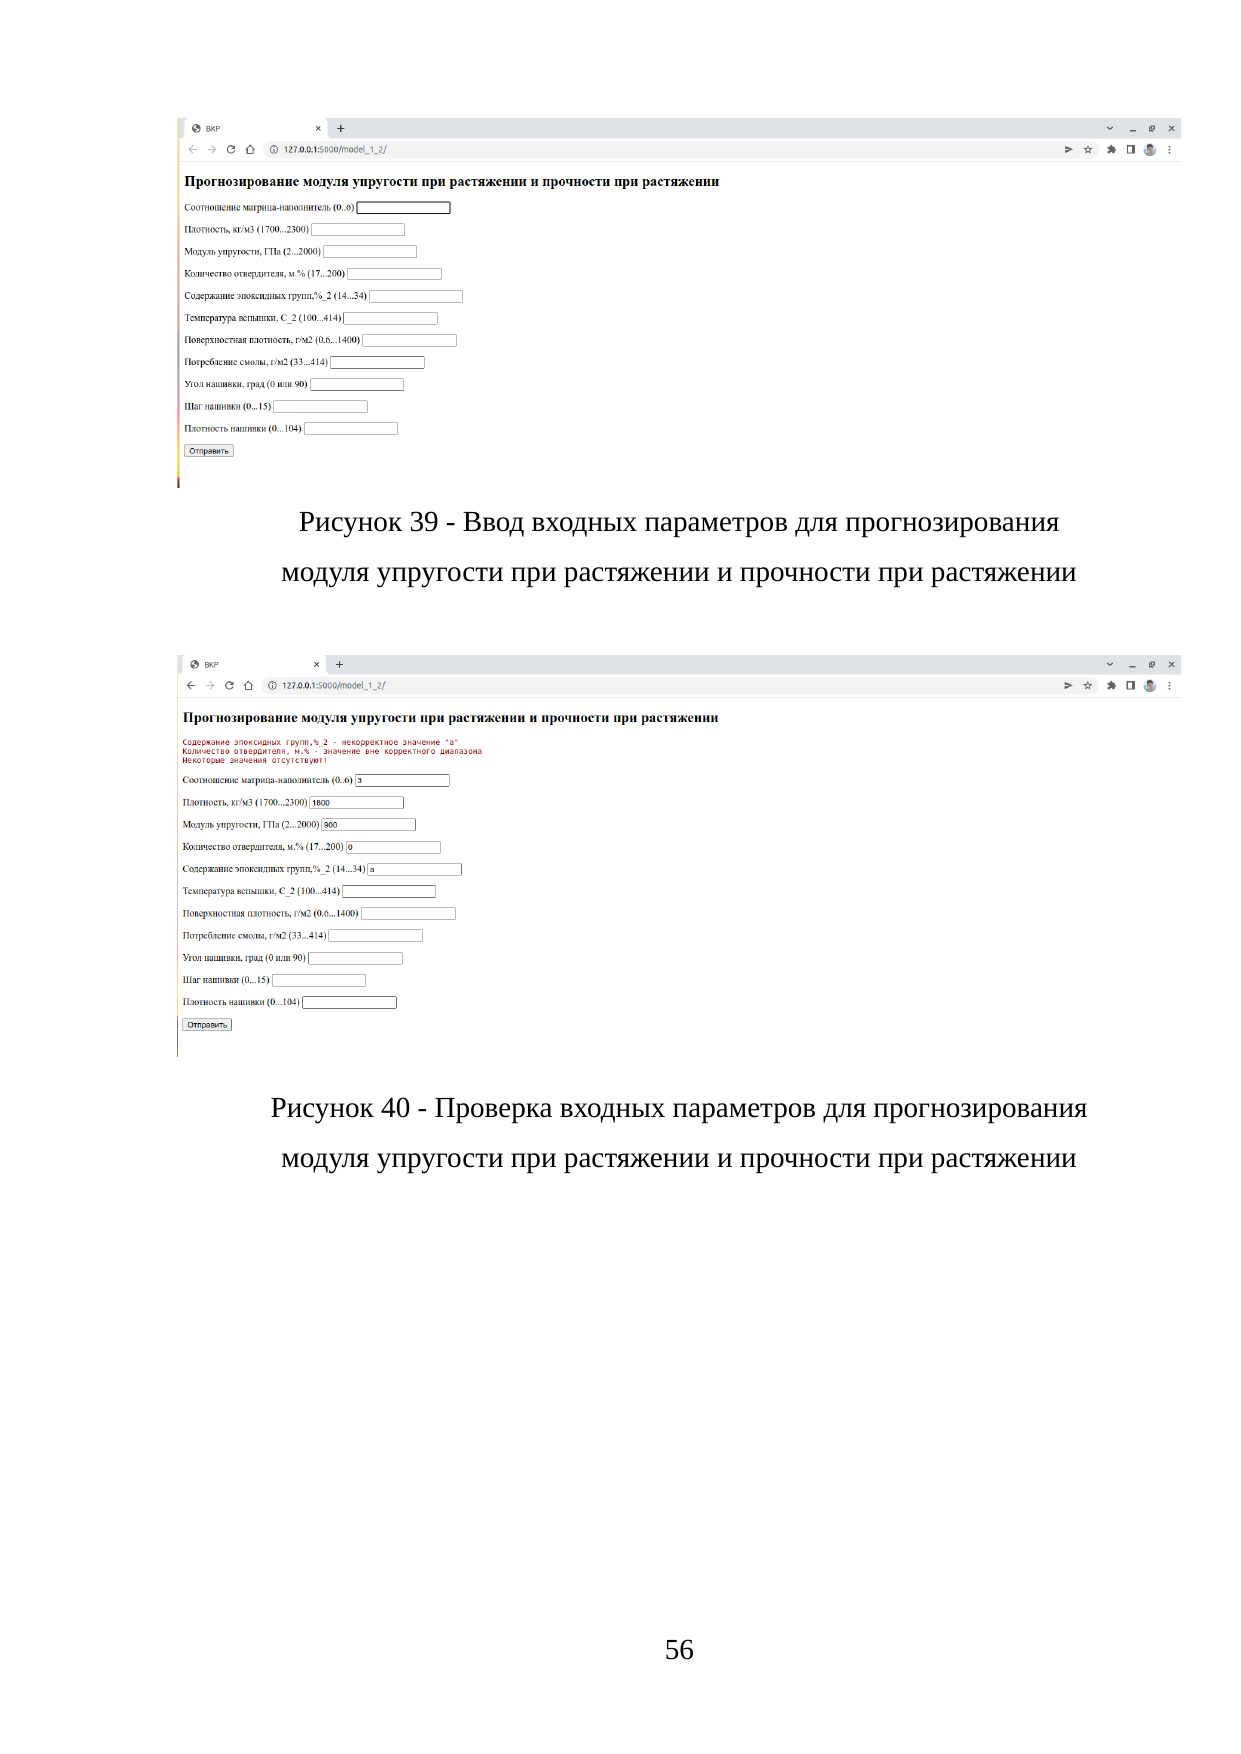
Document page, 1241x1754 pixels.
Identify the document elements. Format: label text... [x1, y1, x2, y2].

text модуля упругости при растяжении и прочности при растяжении [177, 554, 1181, 588]
text Рисунок 39 - Ввод входных параметров для прогнозирования [177, 488, 1181, 537]
picture [177, 118, 1182, 488]
text Рисунок 40 - Проверка входных параметров для прогнозирования [177, 1057, 1181, 1123]
picture [177, 655, 1182, 1057]
text модуля упругости при растяжении и прочности при растяжении [177, 1140, 1181, 1174]
